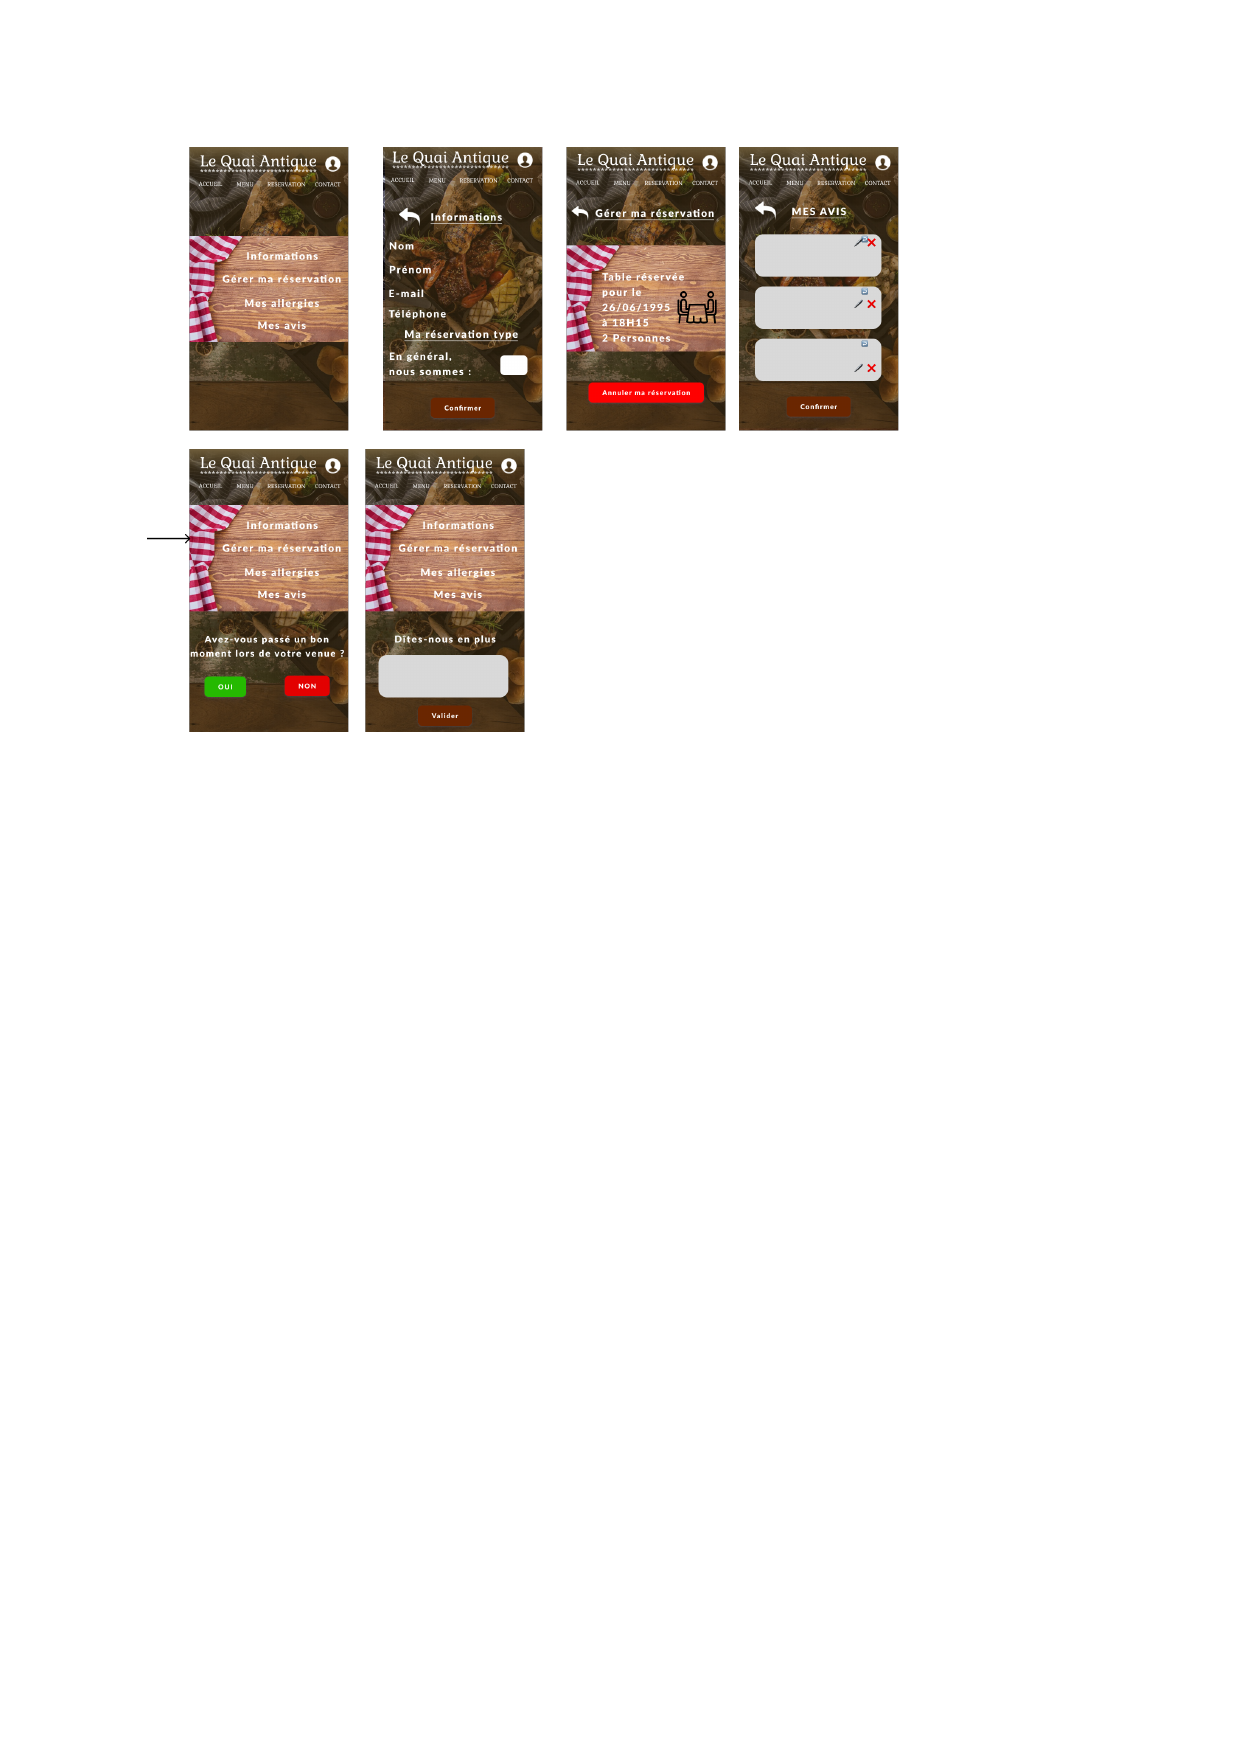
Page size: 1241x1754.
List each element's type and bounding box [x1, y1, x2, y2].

picture [147, 147, 1092, 732]
